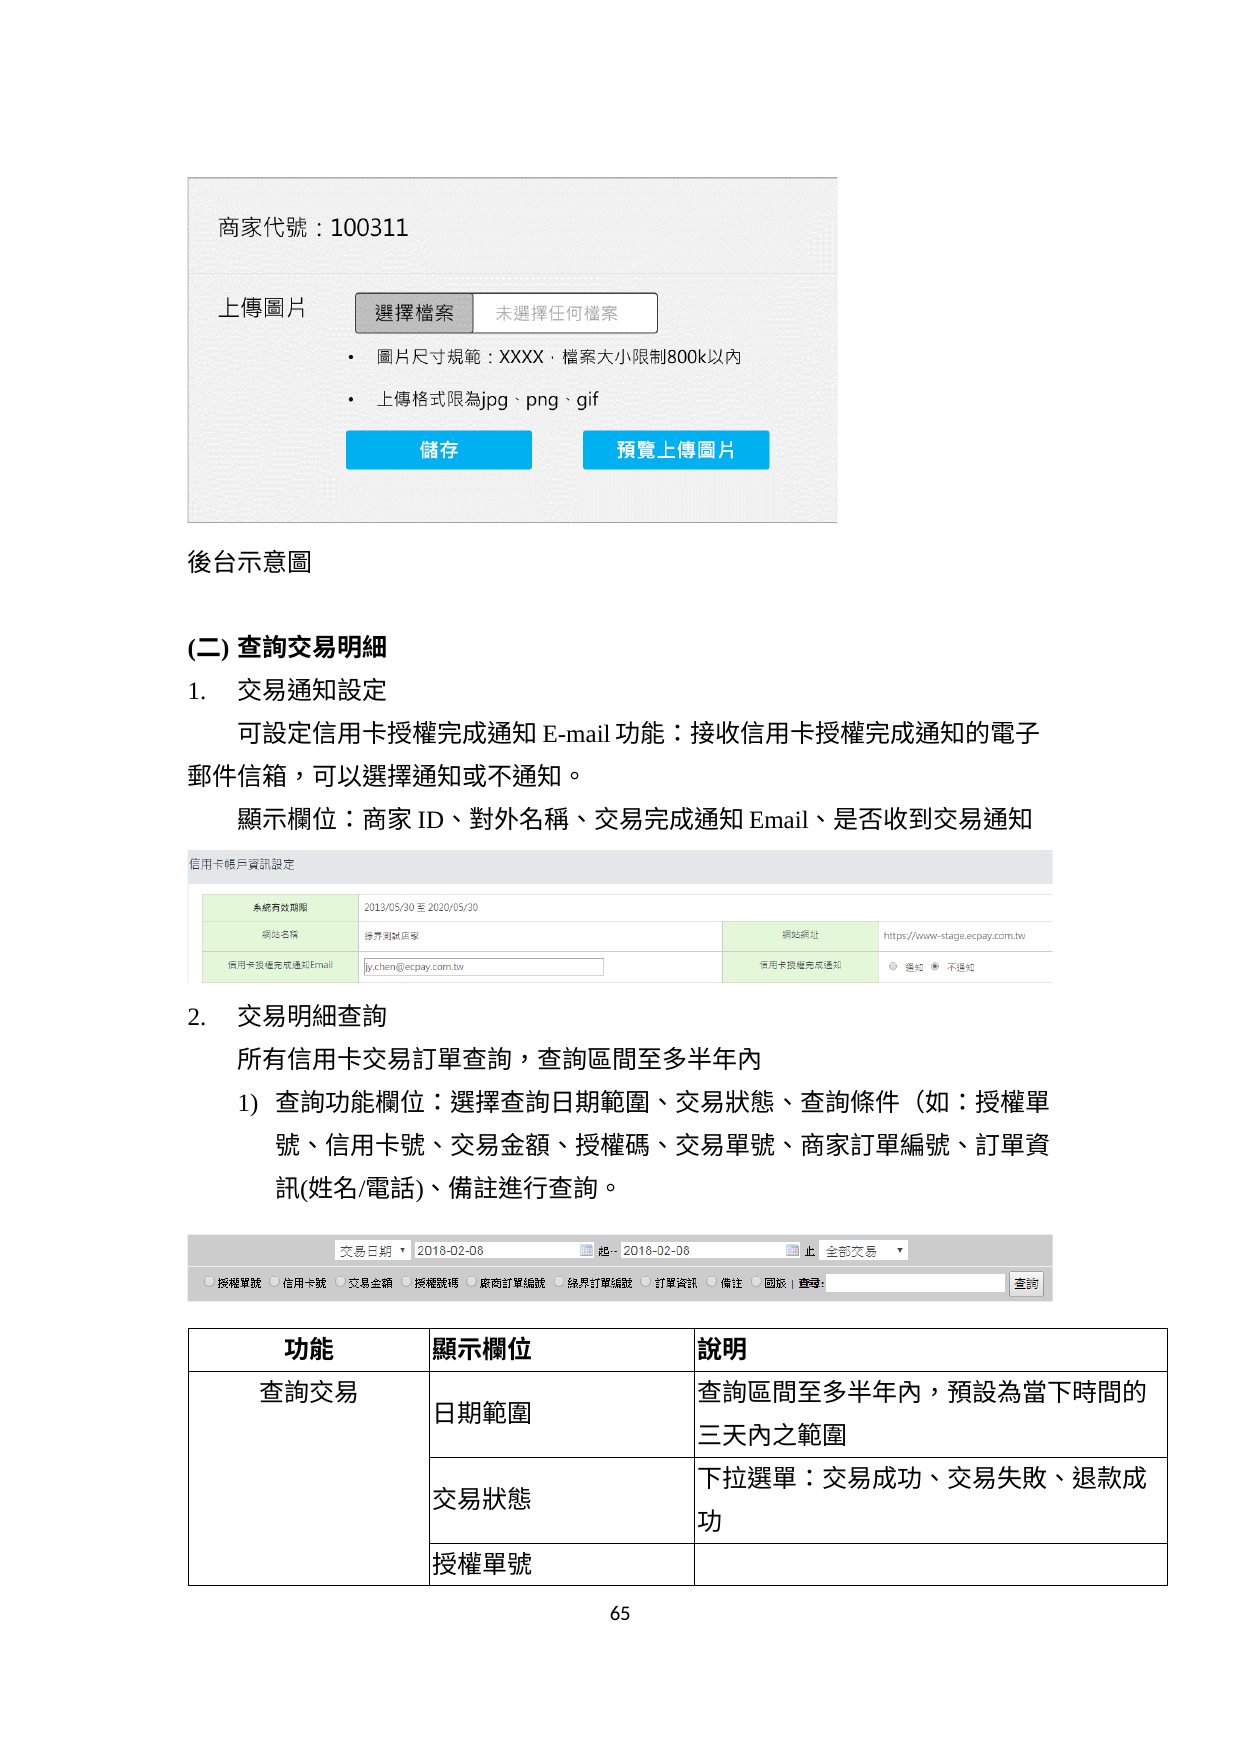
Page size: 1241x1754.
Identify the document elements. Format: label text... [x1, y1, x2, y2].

picture [187, 850, 1053, 983]
table_cell 授權單號 [430, 1544, 694, 1585]
picture [187, 177, 838, 523]
text 可設定信用卡授權完成通知E-mail功能：接收信用卡授權完成通知的電子郵件信箱，可以選擇通知或不通知。 [187, 712, 1053, 793]
table_header 功能 [189, 1329, 429, 1371]
table_cell 下拉選單：交易成功、交易失敗、退款成功 [695, 1458, 1167, 1542]
table_header 顯示欄位 [430, 1329, 694, 1371]
table_cell 日期範圍 [430, 1372, 694, 1457]
table_cell [695, 1544, 1167, 1585]
list 查詢功能欄位：選擇查詢日期範圍、交易狀態、查詢條件（如：授權單號、信用卡號、交易金額、授權碼、交易單號、商家訂單編號、訂單資訊(姓名/電話)、備註進行查詢。 [237, 1082, 1053, 1205]
table_cell 查詢區間至多半年內，預設為當下時間的三天內之範圍 [695, 1372, 1167, 1457]
table_cell 查詢交易 [189, 1372, 429, 1585]
subtitle 查詢交易明細 [187, 627, 1053, 664]
text 所有信用卡交易訂單查詢，查詢區間至多半年內 [187, 1039, 1053, 1076]
text 顯示欄位：商家ID、對外名稱、交易完成通知Email、是否收到交易通知 [187, 798, 1053, 836]
table_header 說明 [695, 1329, 1167, 1371]
list 交易明細查詢 [187, 996, 1053, 1033]
subtitle 交易通知設定 [187, 669, 1053, 707]
table_cell 交易狀態 [430, 1458, 694, 1542]
text 後台示意圖 [187, 542, 1053, 579]
